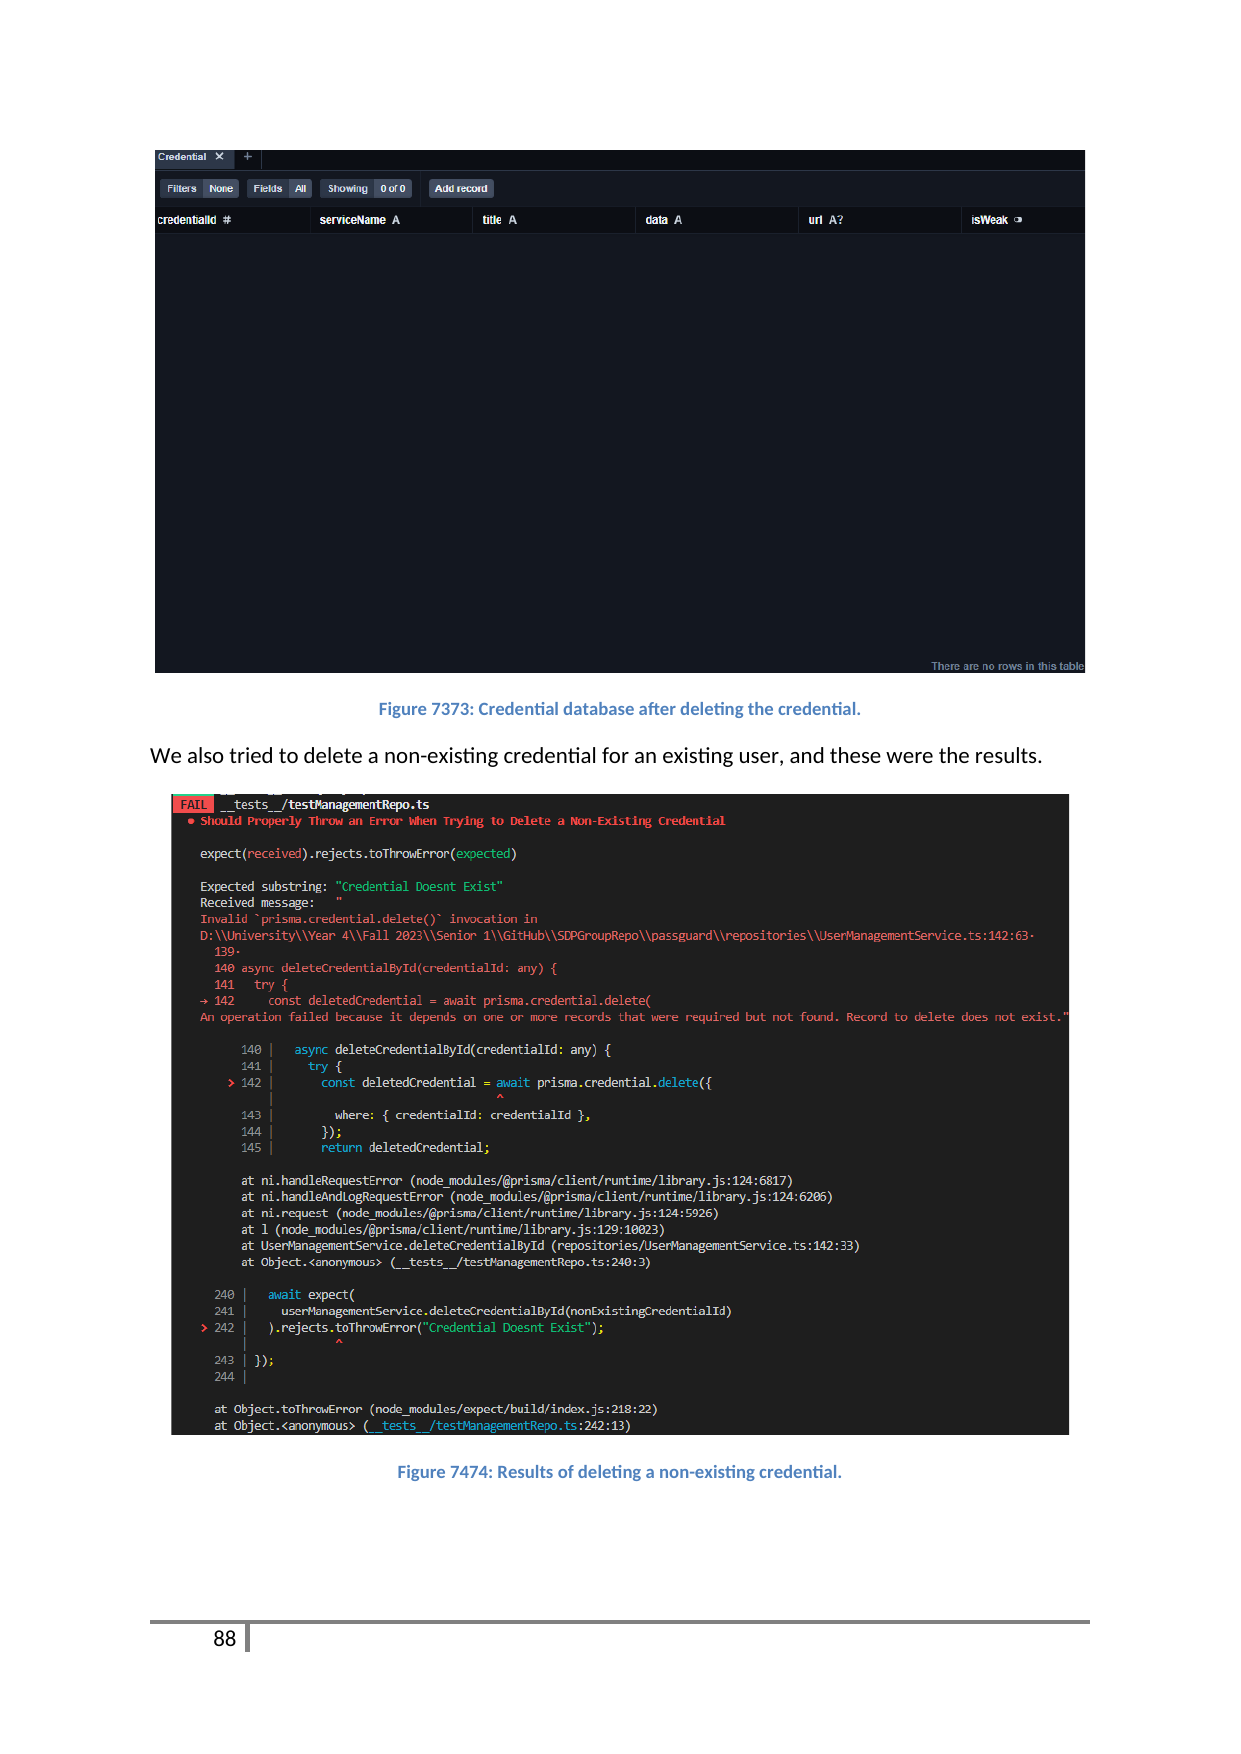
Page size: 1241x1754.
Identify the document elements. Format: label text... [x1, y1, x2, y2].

text We also tried to delete a non-existing credential for an existing user, and these were the results. [150, 741, 1090, 769]
text Figure 73: Credential database after deleting the credential. [150, 698, 1090, 721]
picture [155, 150, 1086, 673]
text Figure 74: Results of deleting a non-existing credential. [150, 1460, 1090, 1483]
picture [171, 794, 1070, 1435]
